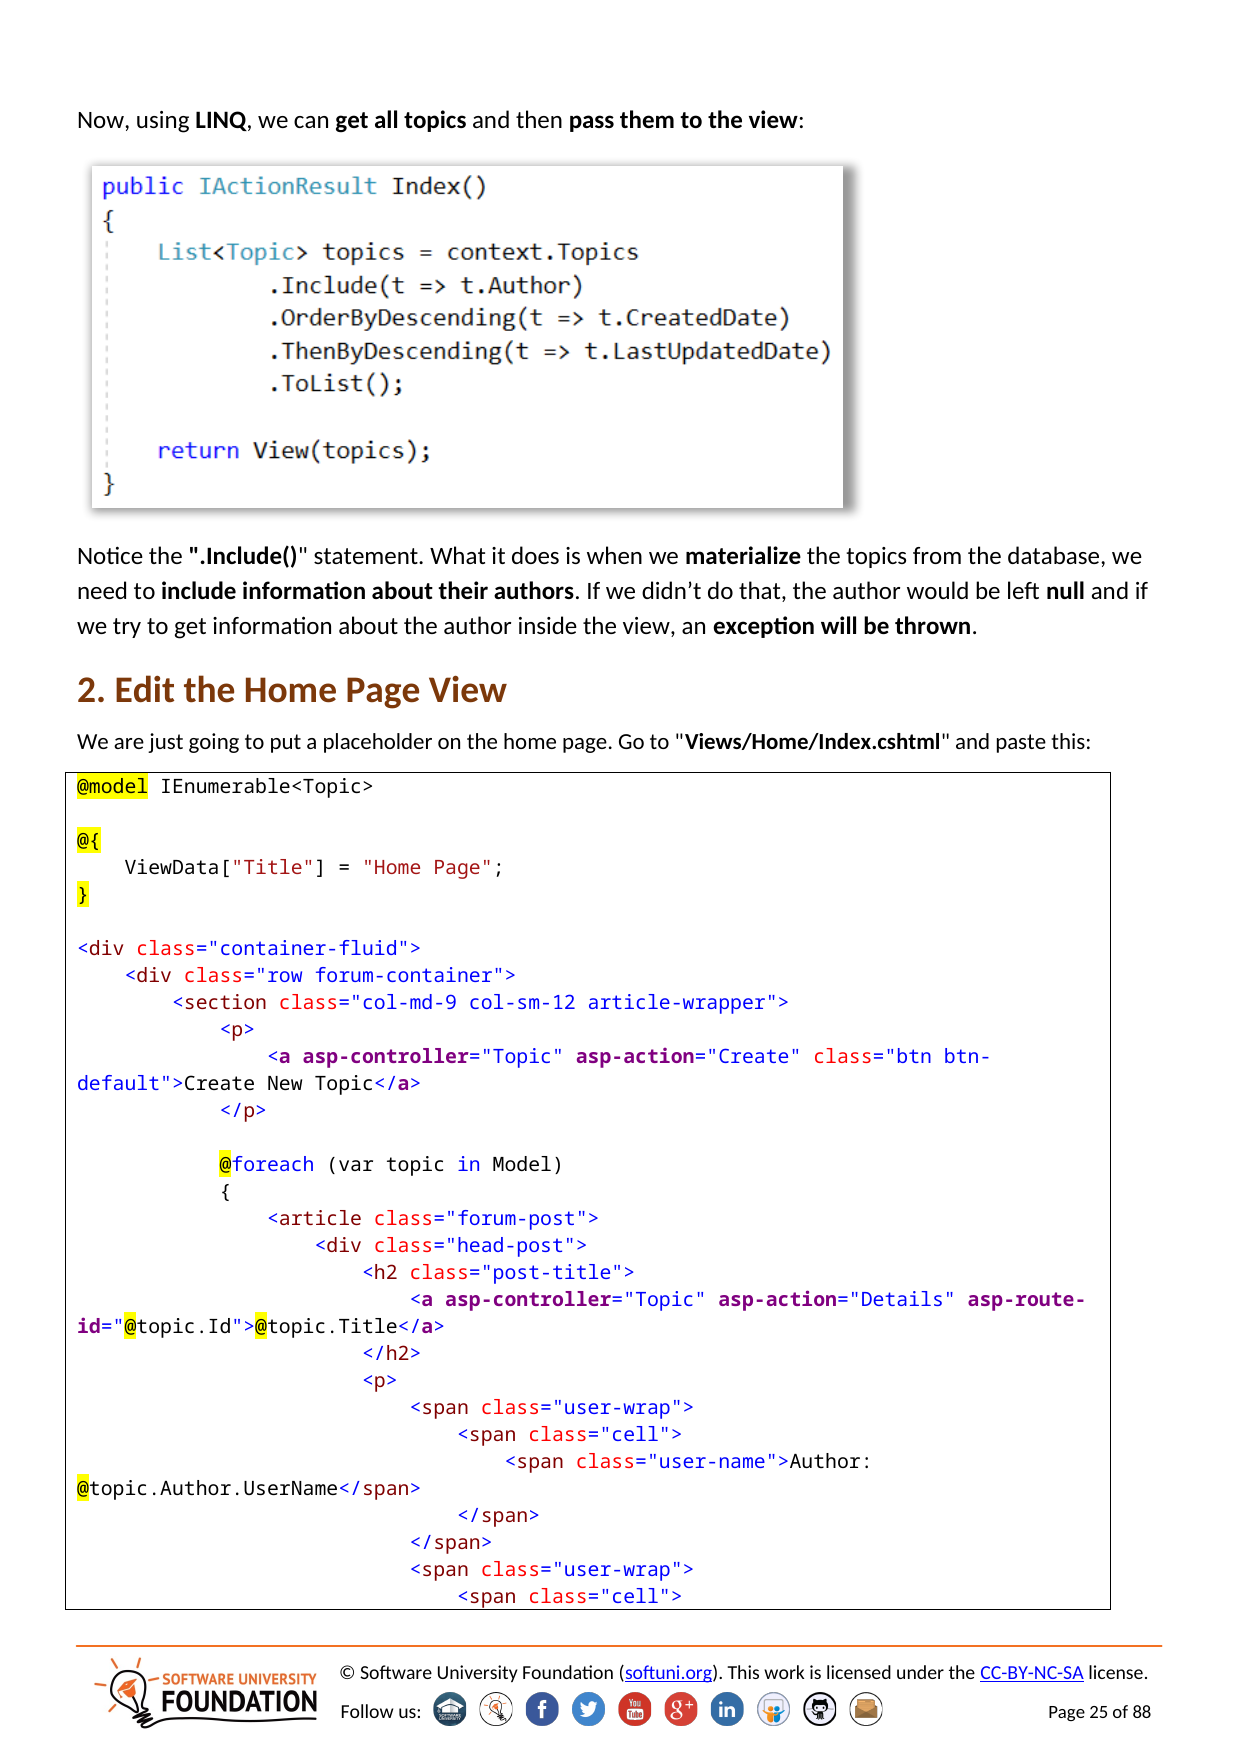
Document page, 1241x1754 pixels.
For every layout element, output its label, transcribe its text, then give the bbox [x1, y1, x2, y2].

picture [525, 1692, 559, 1726]
text Now, using LINQ, we can get all topics and then pass them to the view: [77, 104, 1163, 134]
picture [664, 1692, 698, 1726]
text We are just going to put a placeholder on the home page. Go to "Views/Home/Index.cshtml" and paste this: [77, 727, 1163, 755]
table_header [66, 773, 1110, 1609]
picture [849, 1692, 883, 1726]
picture [572, 1692, 605, 1726]
text Notice the ".Include()" statement. What it does is when we materialize the topics from the database, we need to include information about their authors. If we didn’t do that, the author would be left null and if we try to get information about the author inside the view, an exception will be thrown. [77, 540, 1163, 641]
picture [710, 1692, 744, 1726]
subtitle Edit the Home Page View [77, 666, 1163, 712]
picture [92, 166, 843, 508]
picture [757, 1692, 790, 1726]
picture [618, 1692, 652, 1726]
picture [93, 1656, 317, 1729]
picture [479, 1692, 513, 1726]
picture [433, 1692, 467, 1726]
picture [803, 1692, 837, 1726]
